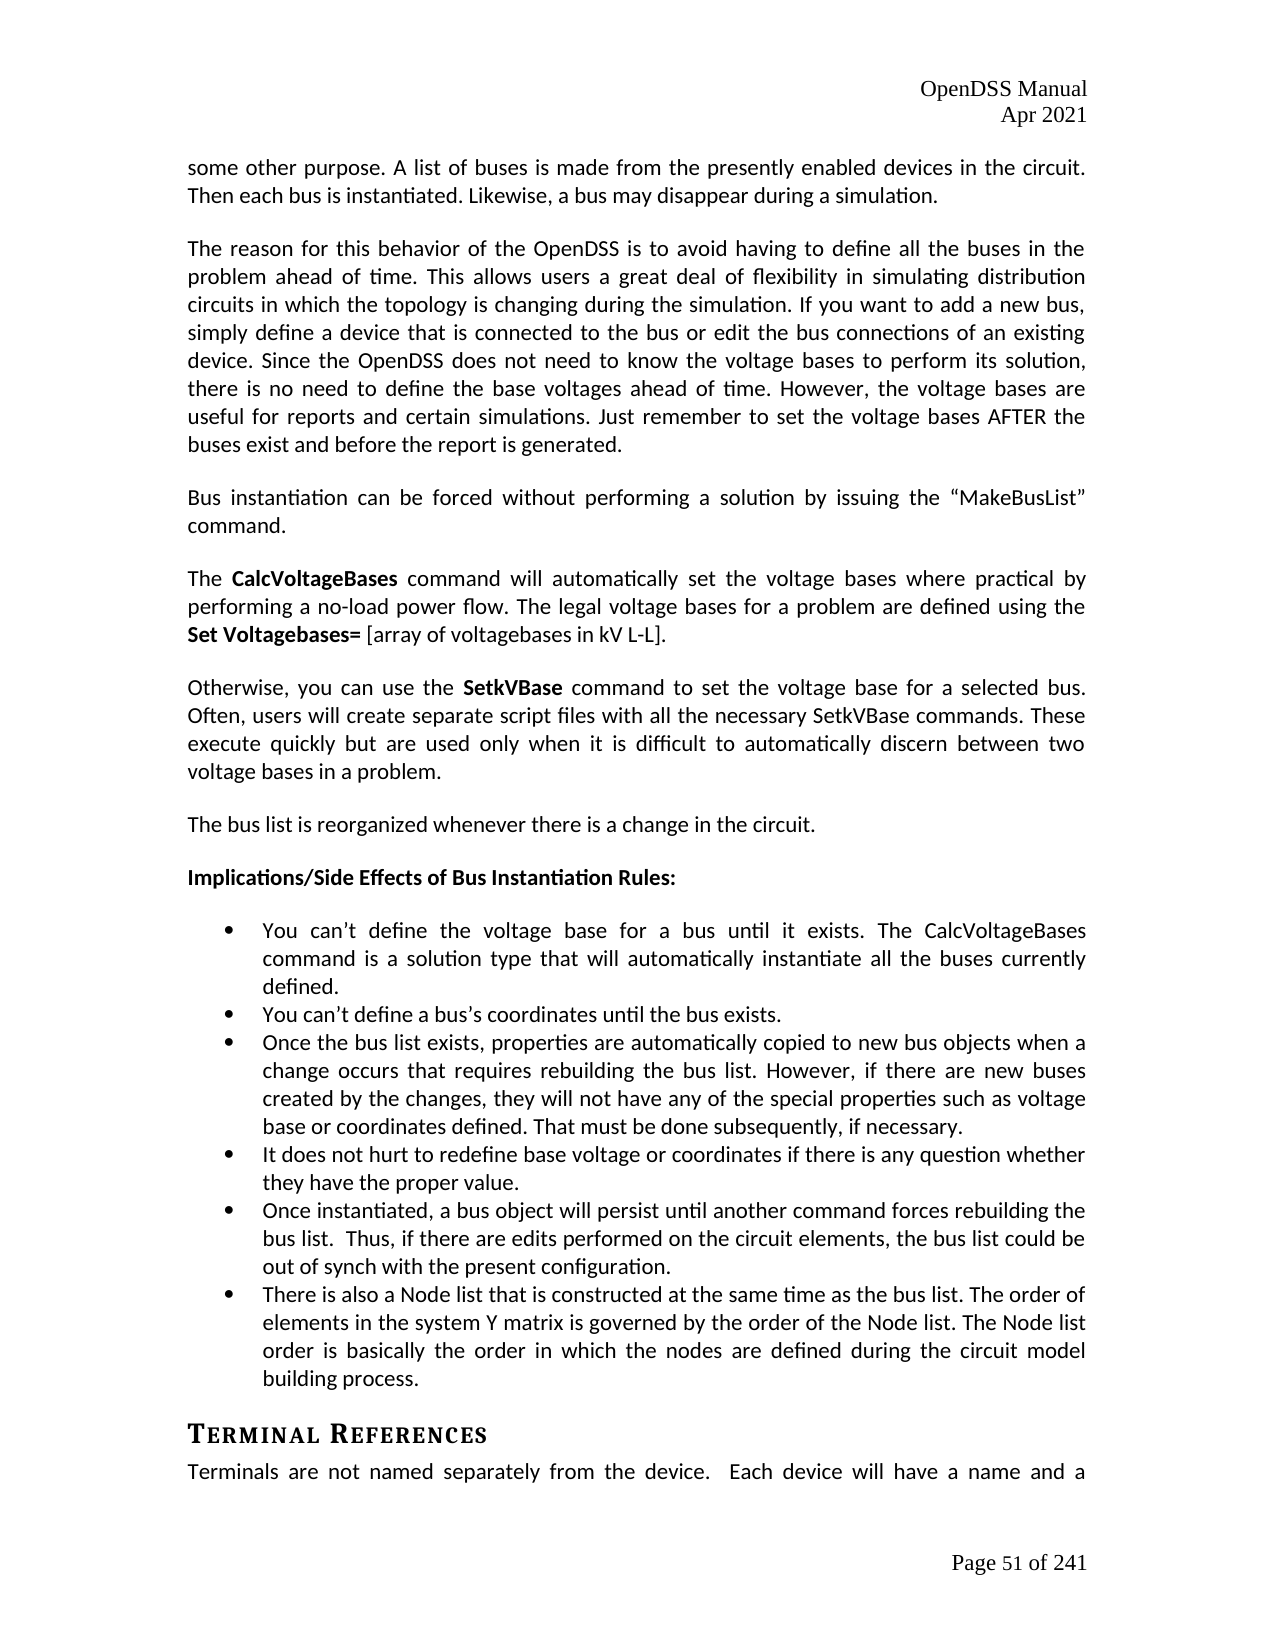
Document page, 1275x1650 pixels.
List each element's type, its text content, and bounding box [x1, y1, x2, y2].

text The bus list is reorganized whenever there is a change in the circuit. [187, 810, 1087, 838]
subtitle Terminal References [187, 1417, 1087, 1451]
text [187, 1457, 1087, 1485]
text You can’t define the voltage base for a bus until it exists. The CalcVoltageBases command is a solution type that will automatically instantiate all the buses currently defined. [225, 916, 1087, 1000]
text Otherwise, you can use the SetkVBase command to set the voltage base for a selected bus. Often, users will create separate script files with all the necessary SetkVBase commands. These execute quickly but are used only when it is difficult to automatically discern between two voltage bases in a problem. [187, 673, 1087, 785]
text Bus instantiation can be forced without performing a solution by issuing the “MakeBusList” command. [187, 483, 1087, 539]
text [187, 153, 1087, 209]
text There is also a Node list that is constructed at the same time as the bus list. The order of elements in the system Y matrix is governed by the order of the Node list. The Node list order is basically the order in which the nodes are defined during the circuit model building process. [225, 1280, 1087, 1392]
text It does not hurt to redefine base voltage or coordinates if there is any question whether they have the proper value. [225, 1140, 1087, 1196]
text Once instantiated, a bus object will persist until another command forces rebuilding the bus list. Thus, if there are edits performed on the circuit elements, the bus list could be out of synch with the present configuration. [225, 1196, 1087, 1280]
text Implications/Side Effects of Bus Instantiation Rules: [187, 863, 1087, 891]
text The CalcVoltageBases command will automatically set the voltage bases where practical by performing a no-load power flow. The legal voltage bases for a problem are defined using the Set Voltagebases= [array of voltagebases in kV L-L]. [187, 564, 1087, 648]
text Once the bus list exists, properties are automatically copied to new bus objects when a change occurs that requires rebuilding the bus list. However, if there are new buses created by the changes, they will not have any of the special properties such as voltage base or coordinates defined. That must be done subsequently, if necessary. [225, 1028, 1087, 1140]
text The reason for this behavior of the OpenDSS is to avoid having to define all the buses in the problem ahead of time. This allows users a great deal of flexibility in simulating distribution circuits in which the topology is changing during the simulation. If you want to add a new bus, simply define a device that is connected to the bus or edit the bus connections of an existing device. Since the OpenDSS does not need to know the voltage bases to perform its solution, there is no need to define the base voltages ahead of time. However, the voltage bases are useful for reports and certain simulations. Just remember to set the voltage bases AFTER the buses exist and before the report is generated. [187, 234, 1087, 458]
text You can’t define a bus’s coordinates until the bus exists. [225, 1000, 1087, 1028]
